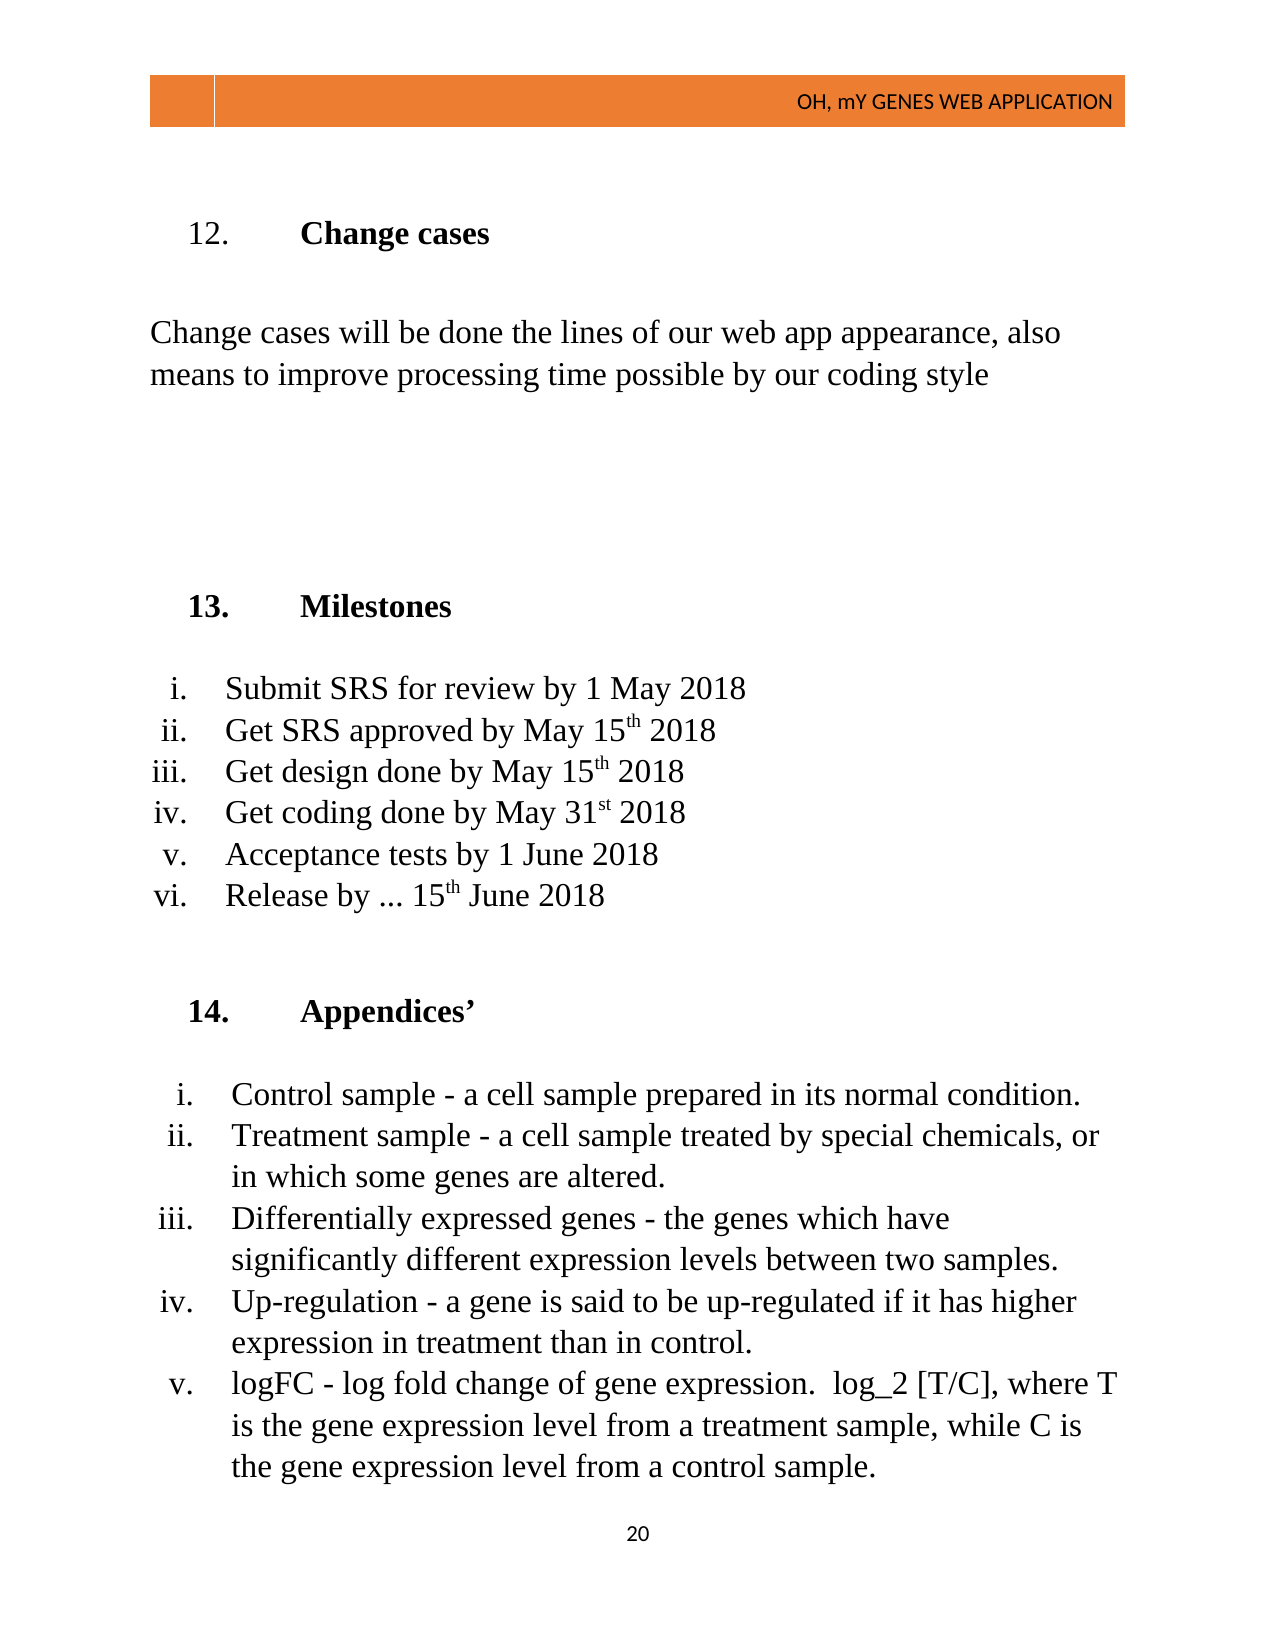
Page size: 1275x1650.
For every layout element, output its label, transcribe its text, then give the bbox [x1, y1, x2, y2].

list Get design done by May 15th 2018 [187, 751, 1125, 789]
list Up-regulation - a gene is said to be up-regulated if it has higher expression in treatment than in control. [194, 1281, 1125, 1361]
list Release by ... 15th June 2018 [187, 875, 1125, 914]
list Get SRS approved by May 15th 2018 [187, 710, 1125, 748]
list Change cases [187, 213, 1125, 251]
list Get coding done by May 31st 2018 [187, 793, 1125, 831]
list Appendices’ [187, 991, 1125, 1030]
list Acceptance tests by 1 June 2018 [187, 834, 1125, 872]
list logFC - log fold change of gene expression. log_2 [T/C], where T is the gene expression level from a treatment sample, while C is the gene expression level from a control sample. [194, 1363, 1125, 1484]
list Submit SRS for review by 1 May 2018 [187, 668, 1125, 707]
list Control sample - a cell sample prepared in its normal condition. [194, 1074, 1125, 1112]
list Milestones [187, 586, 1125, 624]
text Change cases will be done the lines of our web app appearance, also means to improve processing time possible by our coding style [150, 312, 1125, 392]
list Treatment sample - a cell sample treated by special chemicals, or in which some genes are altered. [194, 1115, 1125, 1195]
list Differentially expressed genes - the genes which have significantly different expression levels between two samples. [194, 1198, 1125, 1278]
